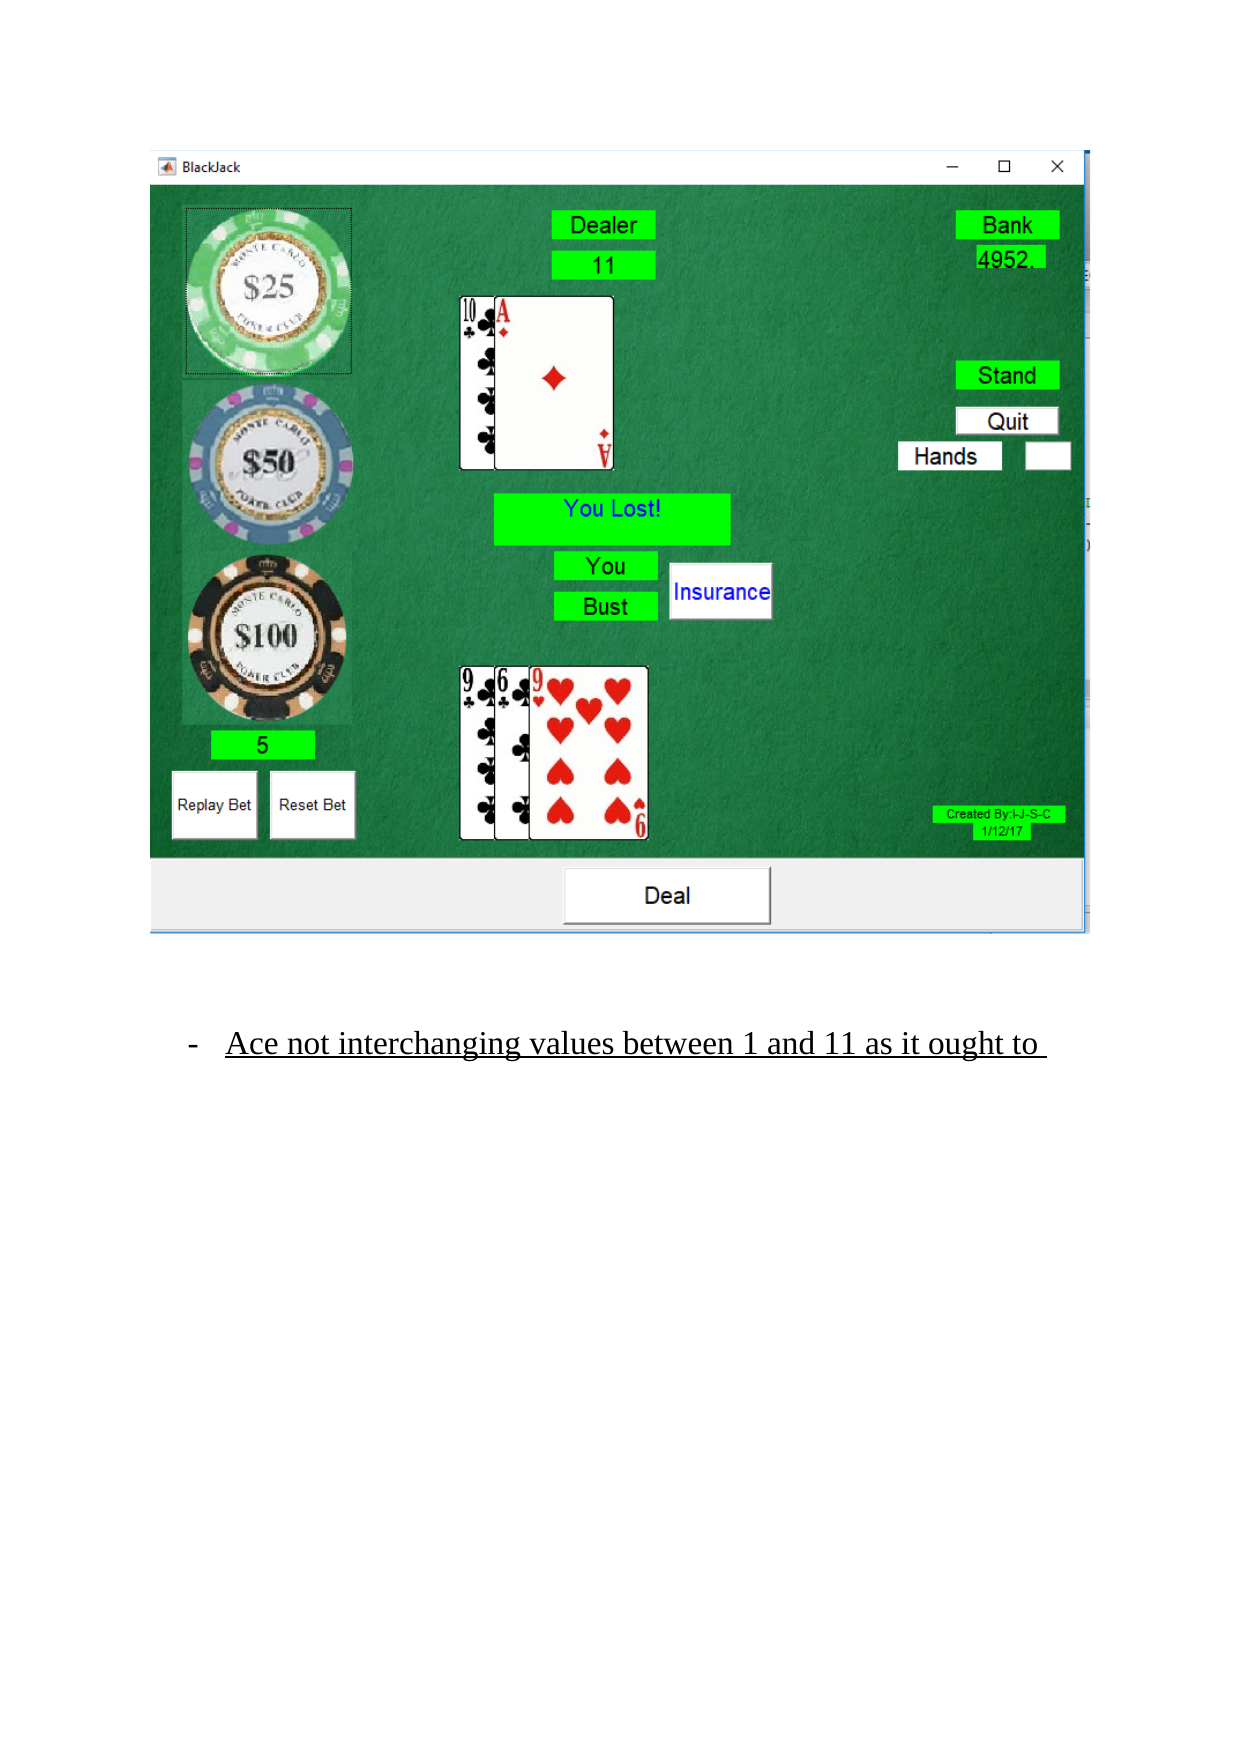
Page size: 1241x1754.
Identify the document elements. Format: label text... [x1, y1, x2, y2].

picture [150, 150, 1091, 934]
list Ace not interchanging values between 1 and 11 as it ought to [187, 1023, 1090, 1062]
